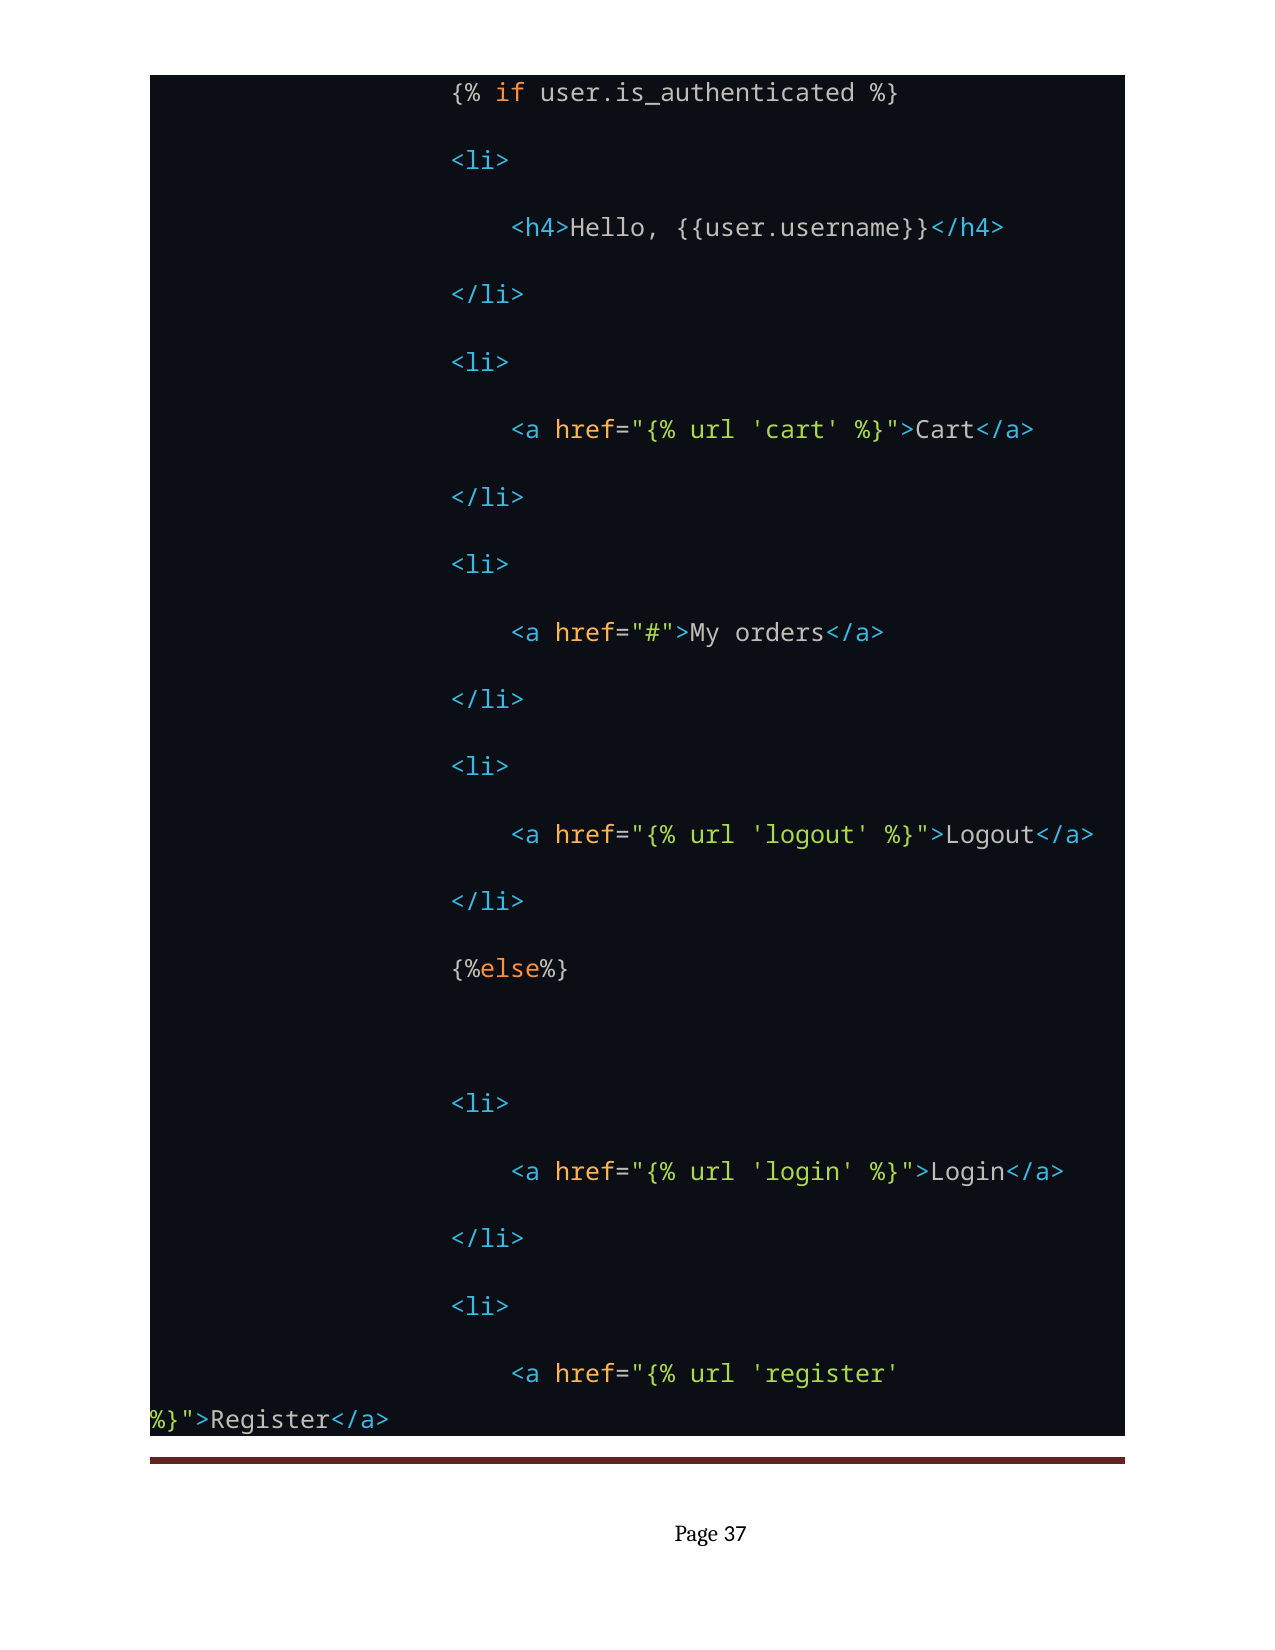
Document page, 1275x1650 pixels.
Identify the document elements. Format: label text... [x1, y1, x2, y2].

text <h4>Hello, {{user.username}}</h4> [150, 210, 1125, 244]
text </li> [150, 682, 1125, 716]
text </li> [150, 884, 1125, 918]
text <a href="#">My orders</a> [150, 614, 1125, 648]
text <a href="{% url 'logout' %}">Logout</a> [150, 816, 1125, 850]
text </li> [150, 479, 1125, 513]
text </li> [150, 1221, 1125, 1255]
text {% if user.is_authenticated %} [150, 75, 1125, 109]
text <li> [150, 1288, 1125, 1322]
text <a href="{% url 'cart' %}">Cart</a> [150, 412, 1125, 446]
text <li> [150, 142, 1125, 176]
text <li> [150, 344, 1125, 379]
text <a href="{% url 'register' %}">Register</a> [150, 1356, 1125, 1436]
text <li> [150, 749, 1125, 783]
text </li> [150, 277, 1125, 311]
text <li> [150, 547, 1125, 581]
text <li> [150, 1086, 1125, 1120]
text <a href="{% url 'login' %}">Login</a> [150, 1153, 1125, 1187]
text {%else%} [150, 951, 1125, 985]
